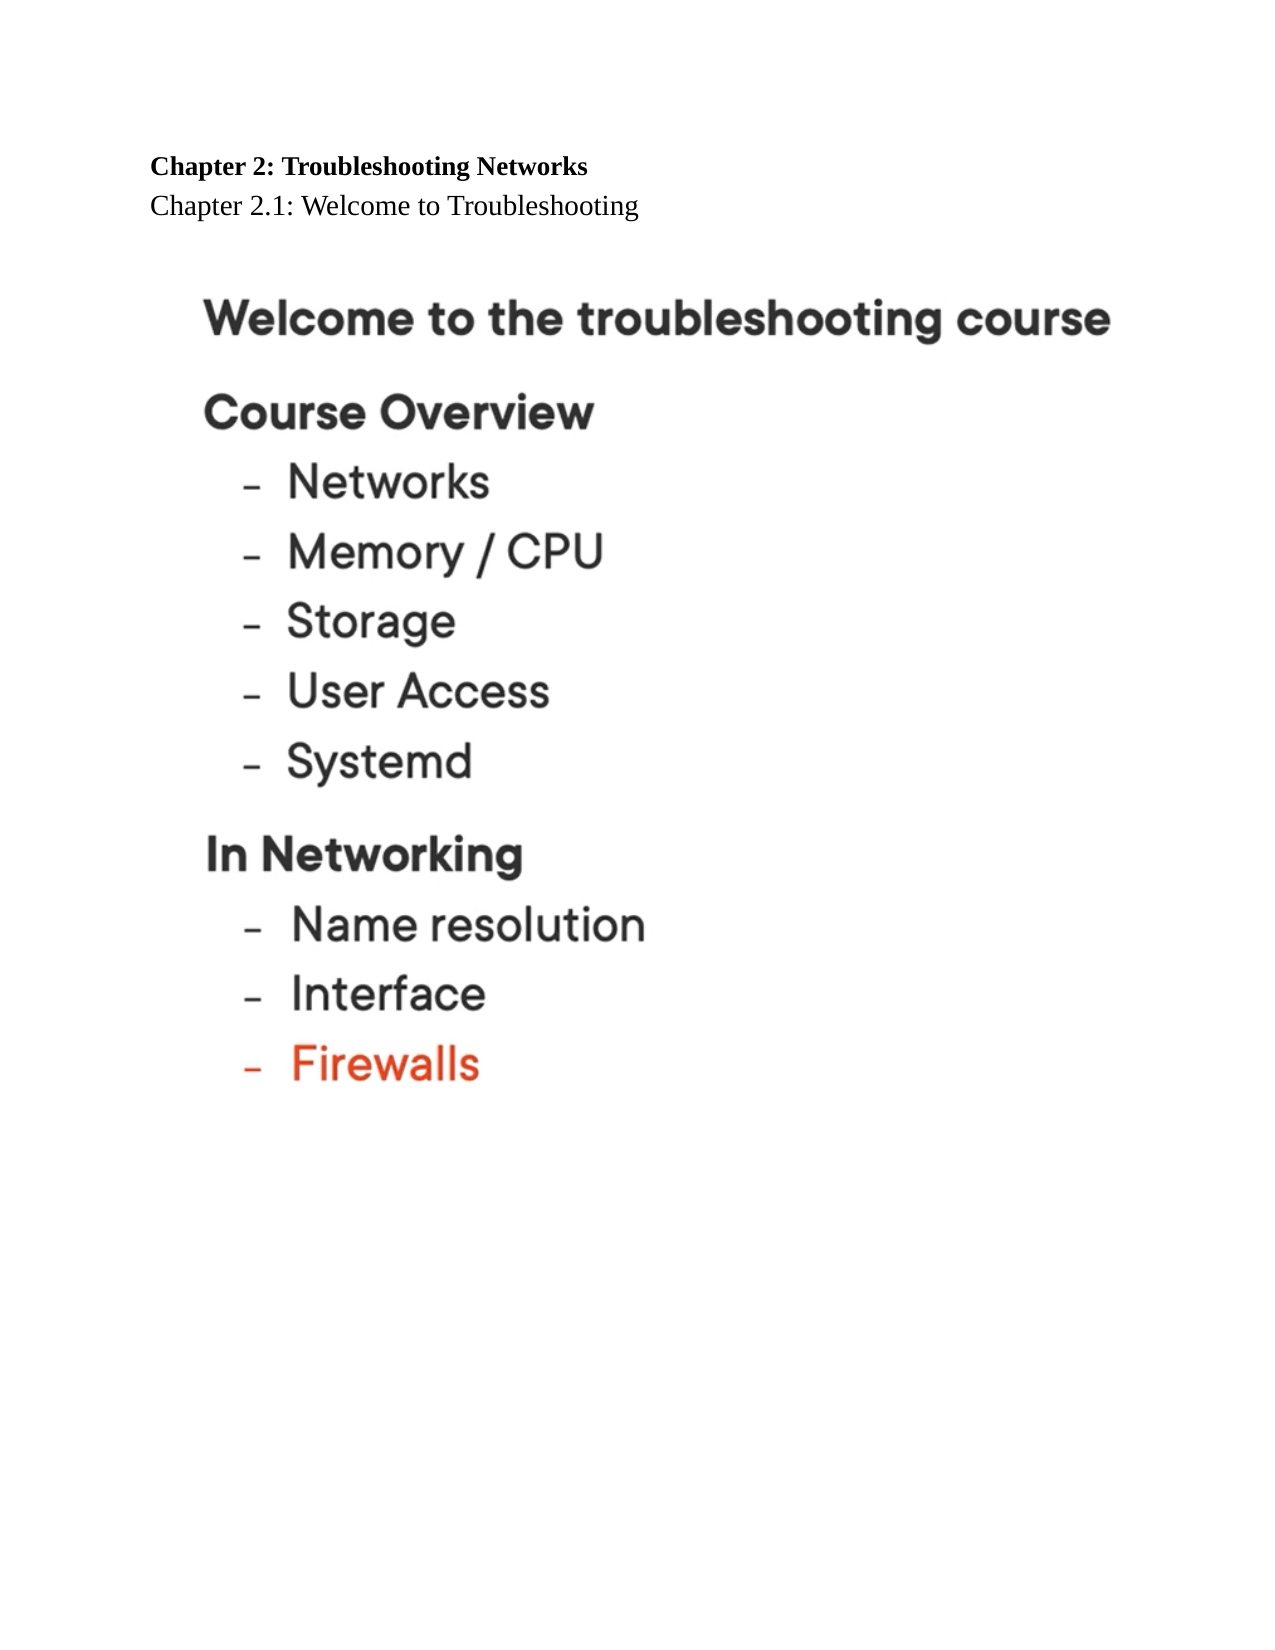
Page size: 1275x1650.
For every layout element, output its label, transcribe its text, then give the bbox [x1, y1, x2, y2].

subtitle Chapter 2: Troubleshooting Networks [150, 150, 1125, 181]
picture [180, 228, 1155, 1104]
subtitle Chapter 2.1: Welcome to Troubleshooting [150, 188, 1125, 221]
